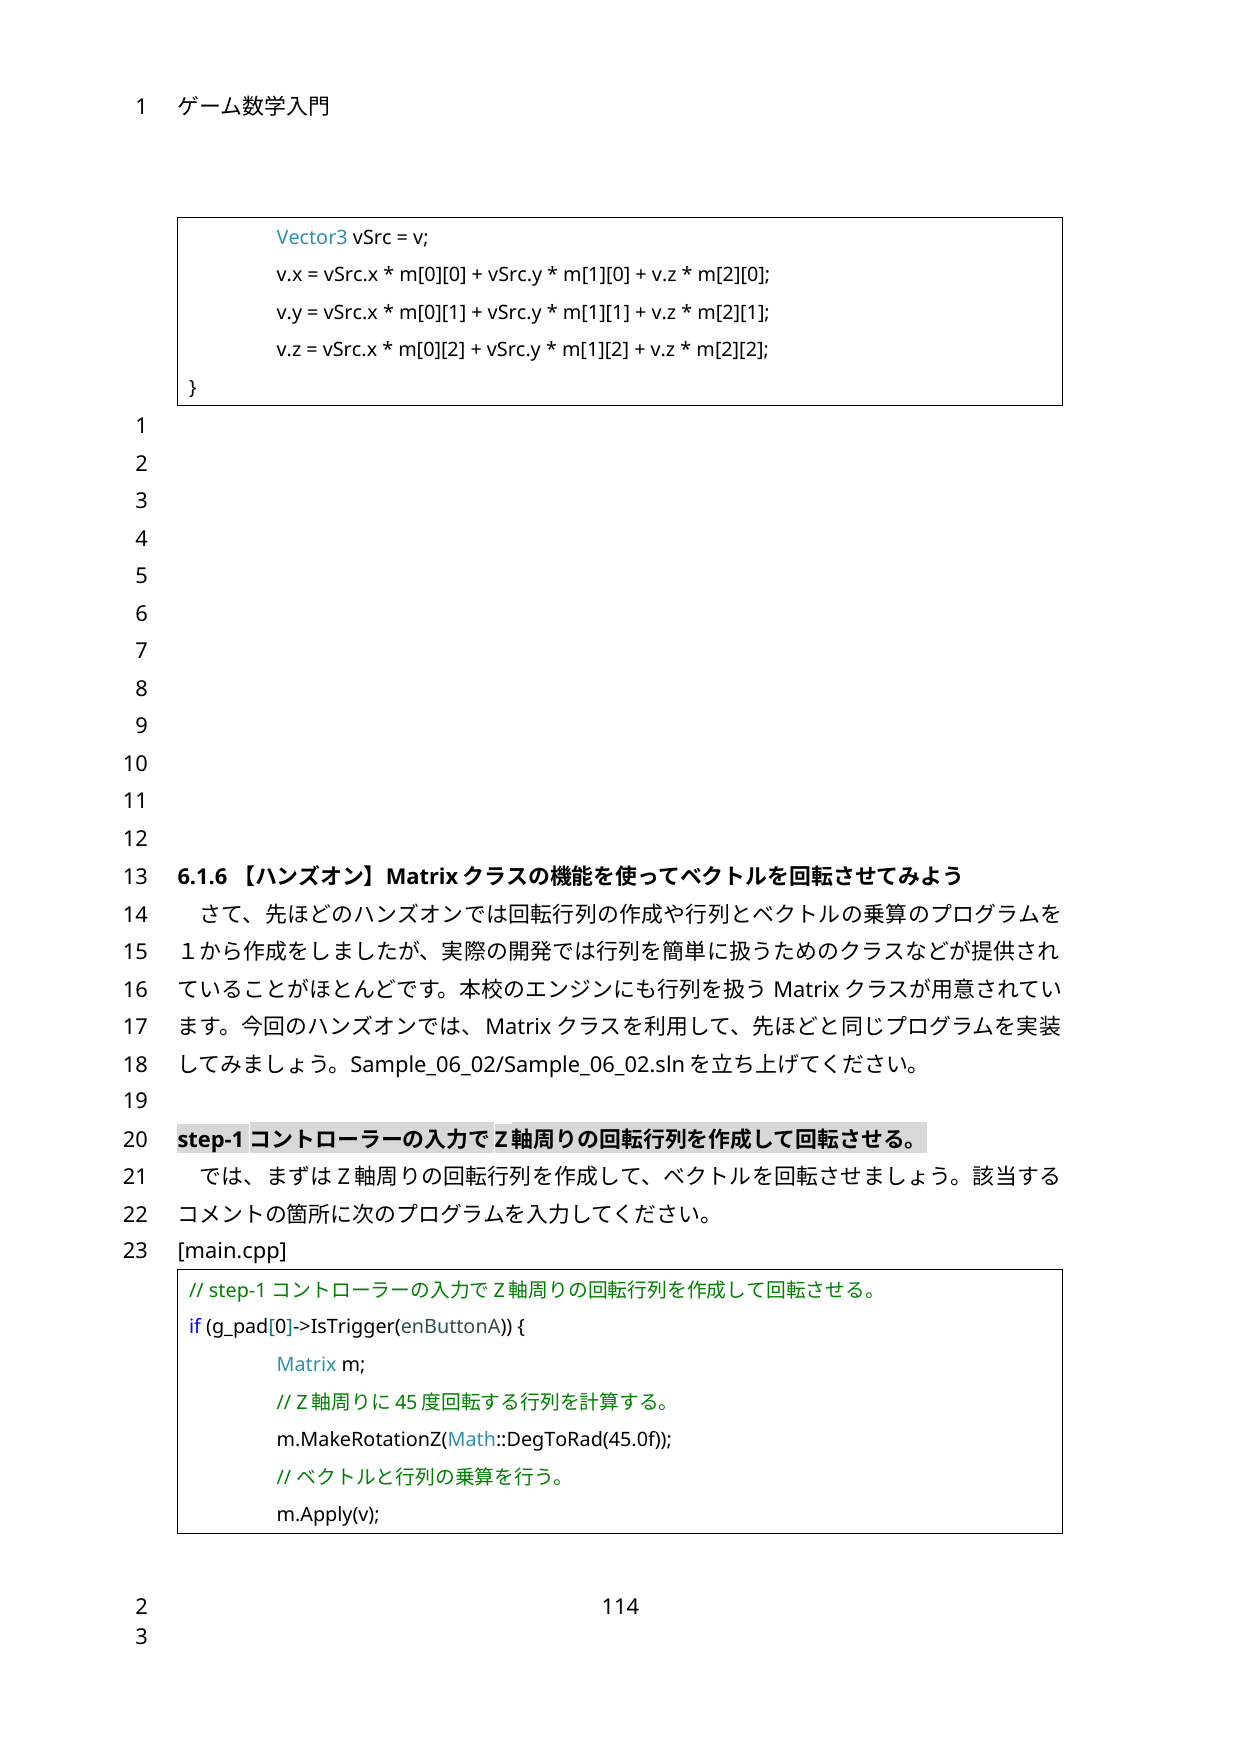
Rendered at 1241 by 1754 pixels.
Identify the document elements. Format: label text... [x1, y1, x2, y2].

text では、まずはZ軸周りの回転行列を作成して、ベクトルを回転させましょう。該当するコメントの箇所に次のプログラムを入力してください。 [177, 1156, 1063, 1231]
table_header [178, 218, 1062, 405]
text step-1 コントローラーの入力でZ軸周りの回転行列を作成して回転させる。 [177, 1119, 1063, 1156]
text さて、先ほどのハンズオンでは回転行列の作成や行列とベクトルの乗算のプログラムを１から作成をしましたが、実際の開発では行列を簡単に扱うためのクラスなどが提供されていることがほとんどです。本校のエンジンにも行列を扱うMatrixクラスが用意されています。今回のハンズオンでは、Matrixクラスを利用して、先ほどと同じプログラムを実装してみましょう。Sample_06_02/Sample_06_02.slnを立ち上げてください。 [177, 894, 1063, 1081]
subtitle 6.1.6 【ハンズオン】Matrixクラスの機能を使ってベクトルを回転させてみよう [177, 856, 1063, 894]
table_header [178, 1270, 1062, 1532]
text [main.cpp] [177, 1231, 1063, 1269]
